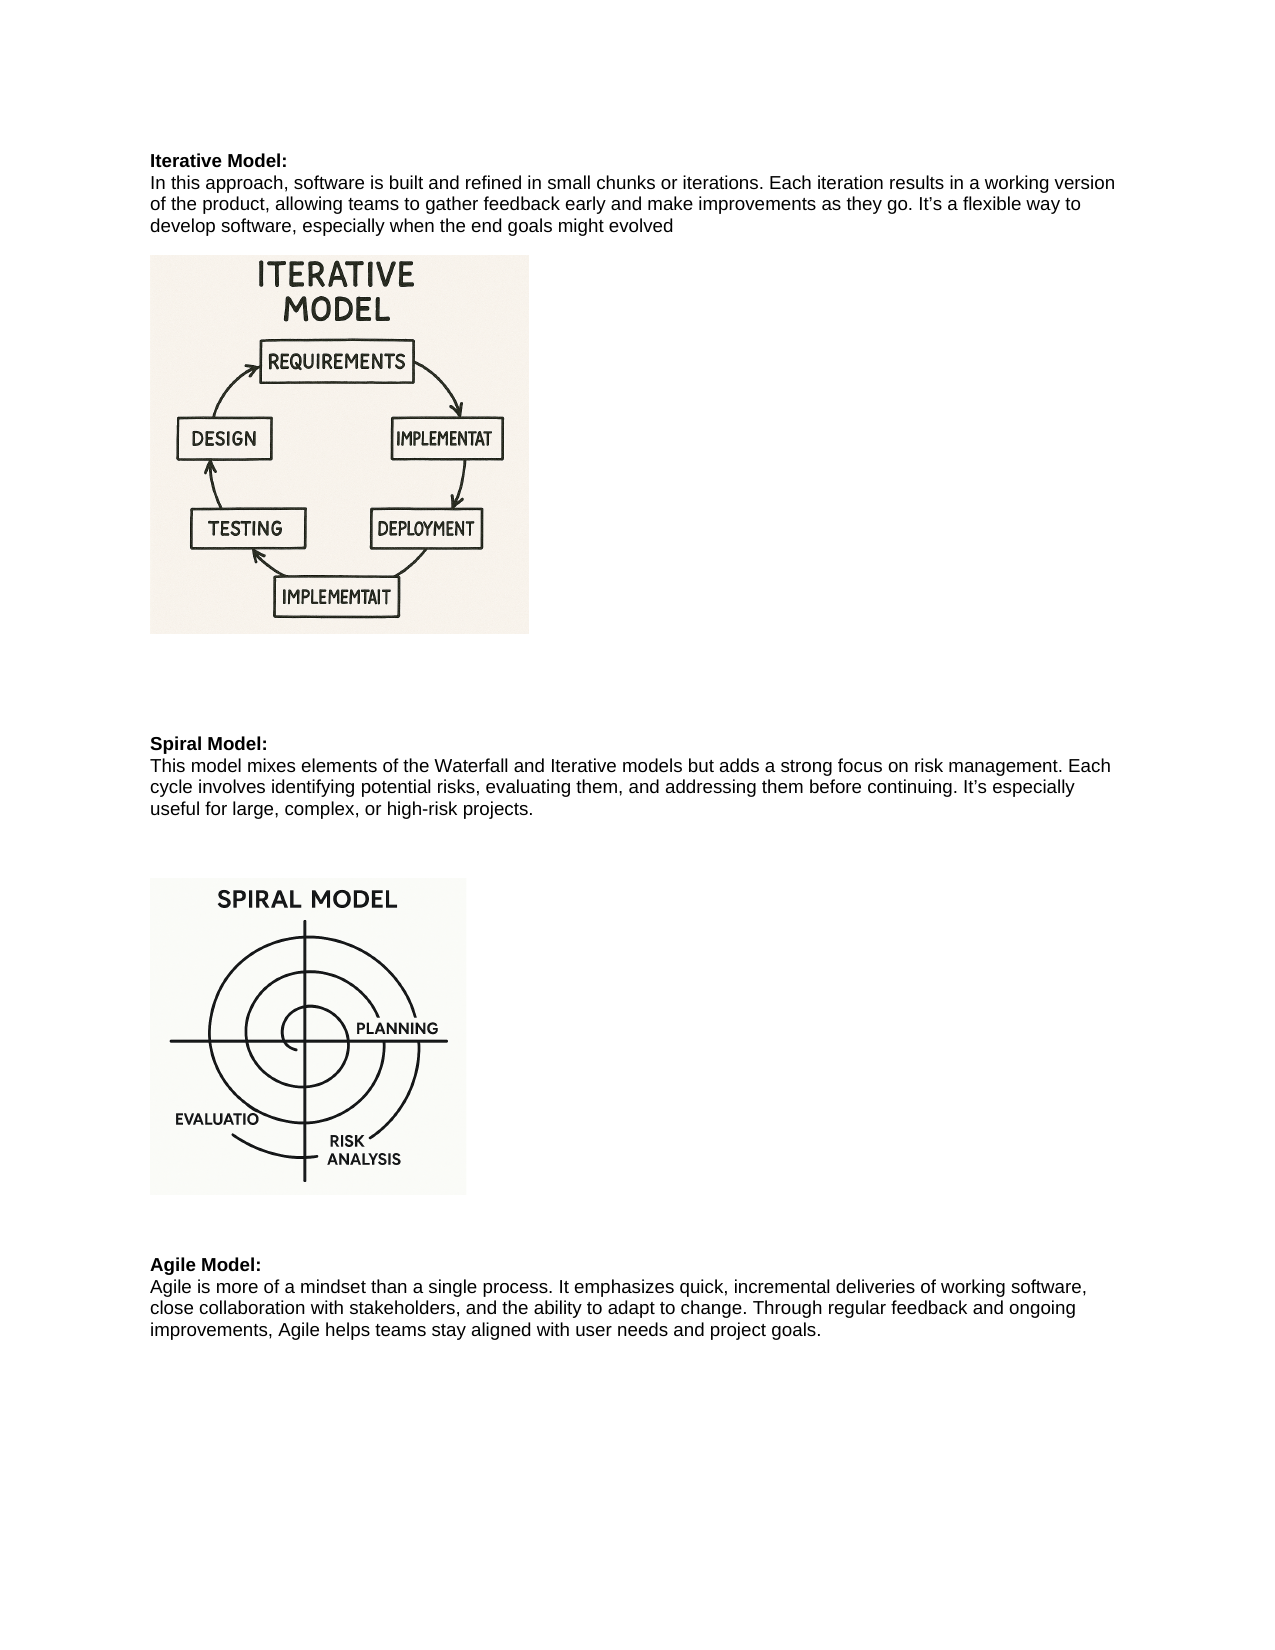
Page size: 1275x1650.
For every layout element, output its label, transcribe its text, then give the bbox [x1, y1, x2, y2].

text Iterative Model: In this approach, software is built and refined in small chunks or iterations. Each iteration results in a working version of the product, allowing teams to gather feedback early and make improvements as they go. It’s a flexible way to develop software, especially when the end goals might evolved [150, 150, 1125, 236]
picture [150, 878, 467, 1195]
text Agile Model: Agile is more of a mindset than a single process. It emphasizes quick, incremental deliveries of working software, close collaboration with stakeholders, and the ability to adapt to change. Through regular feedback and ongoing improvements, Agile helps teams stay aligned with user needs and project goals. [150, 1254, 1125, 1340]
text Spiral Model: This model mixes elements of the Waterfall and Iterative models but adds a strong focus on risk management. Each cycle involves identifying potential risks, evaluating them, and addressing them before continuing. It’s especially useful for large, complex, or high-risk projects. [150, 733, 1125, 819]
picture [150, 255, 529, 634]
